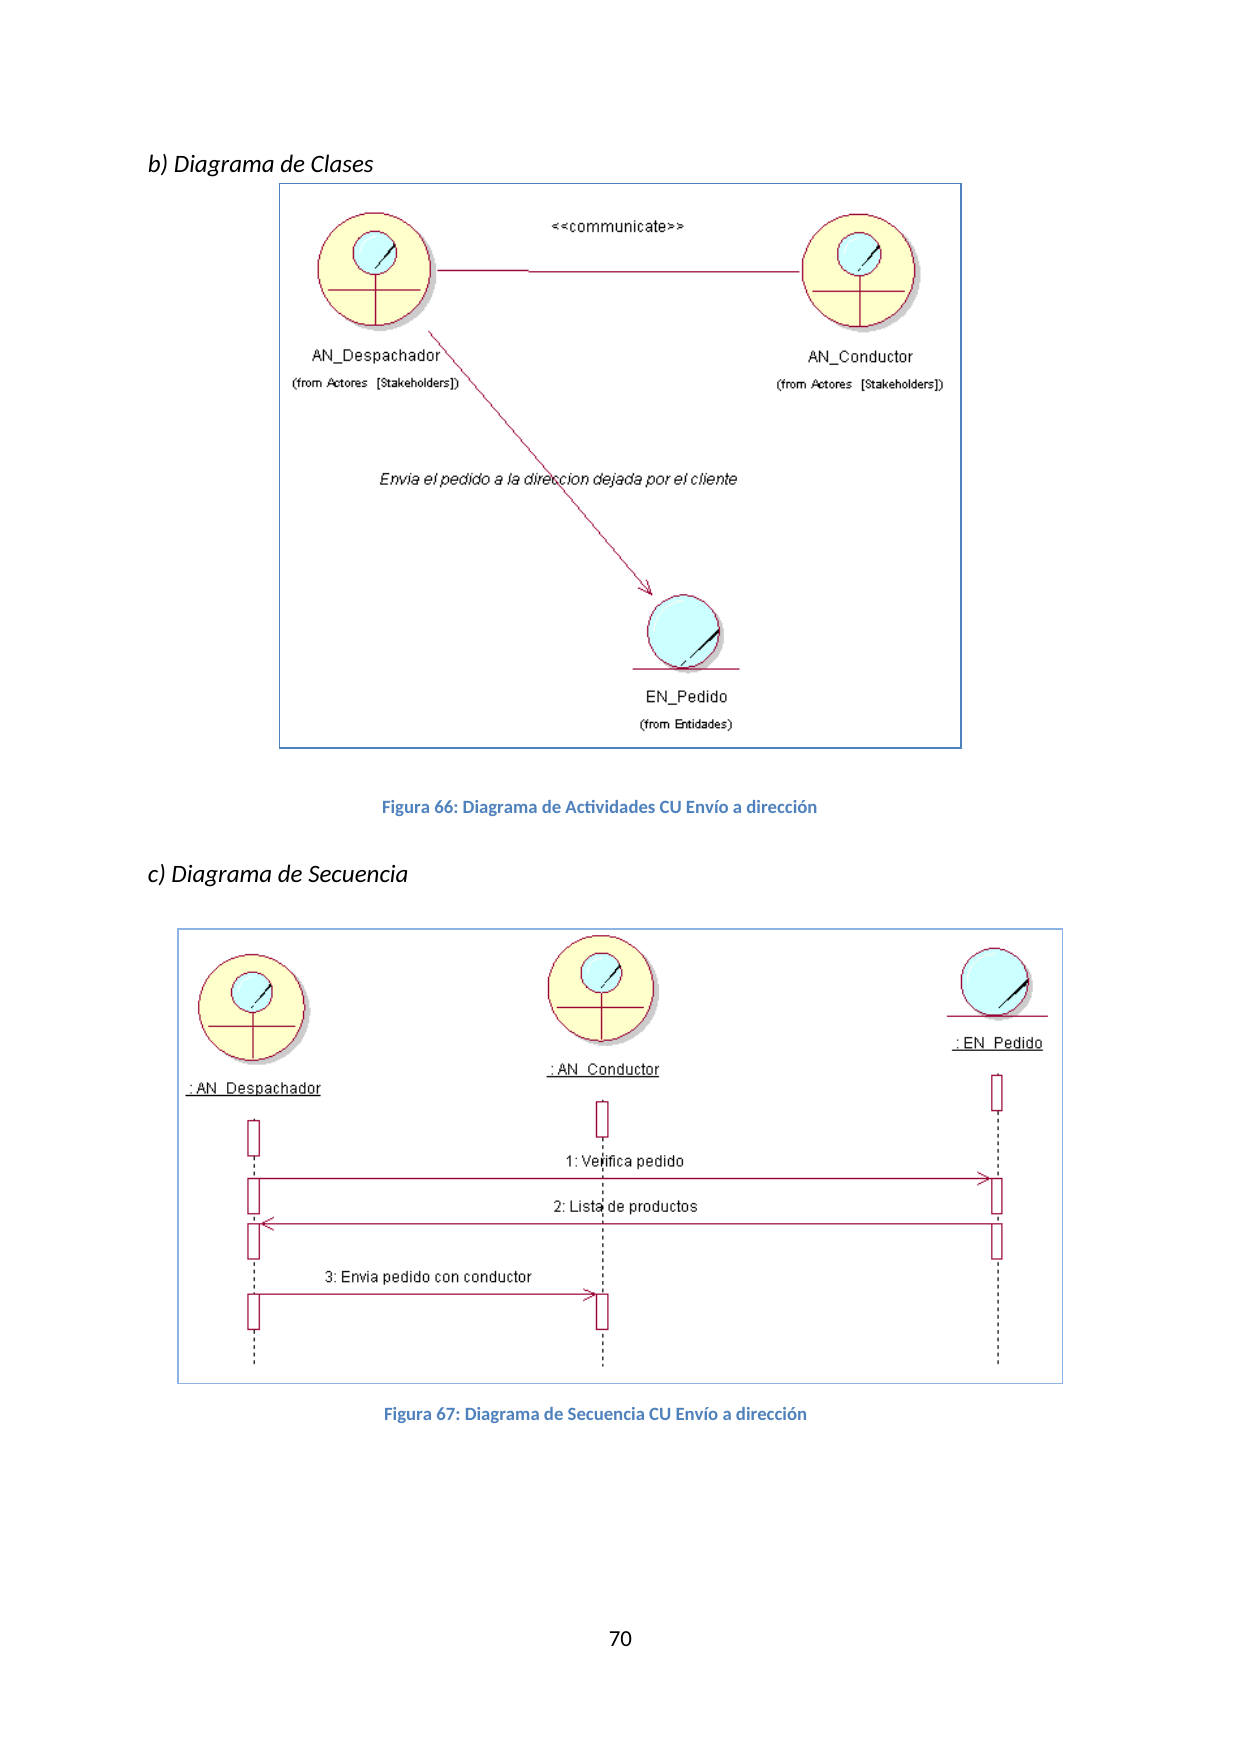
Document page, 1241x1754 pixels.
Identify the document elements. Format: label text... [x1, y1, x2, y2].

list c) Diagrama de Secuencia [148, 858, 1093, 888]
list b) Diagrama de Clases [148, 148, 1093, 178]
picture [179, 930, 1062, 1383]
picture [280, 184, 960, 747]
